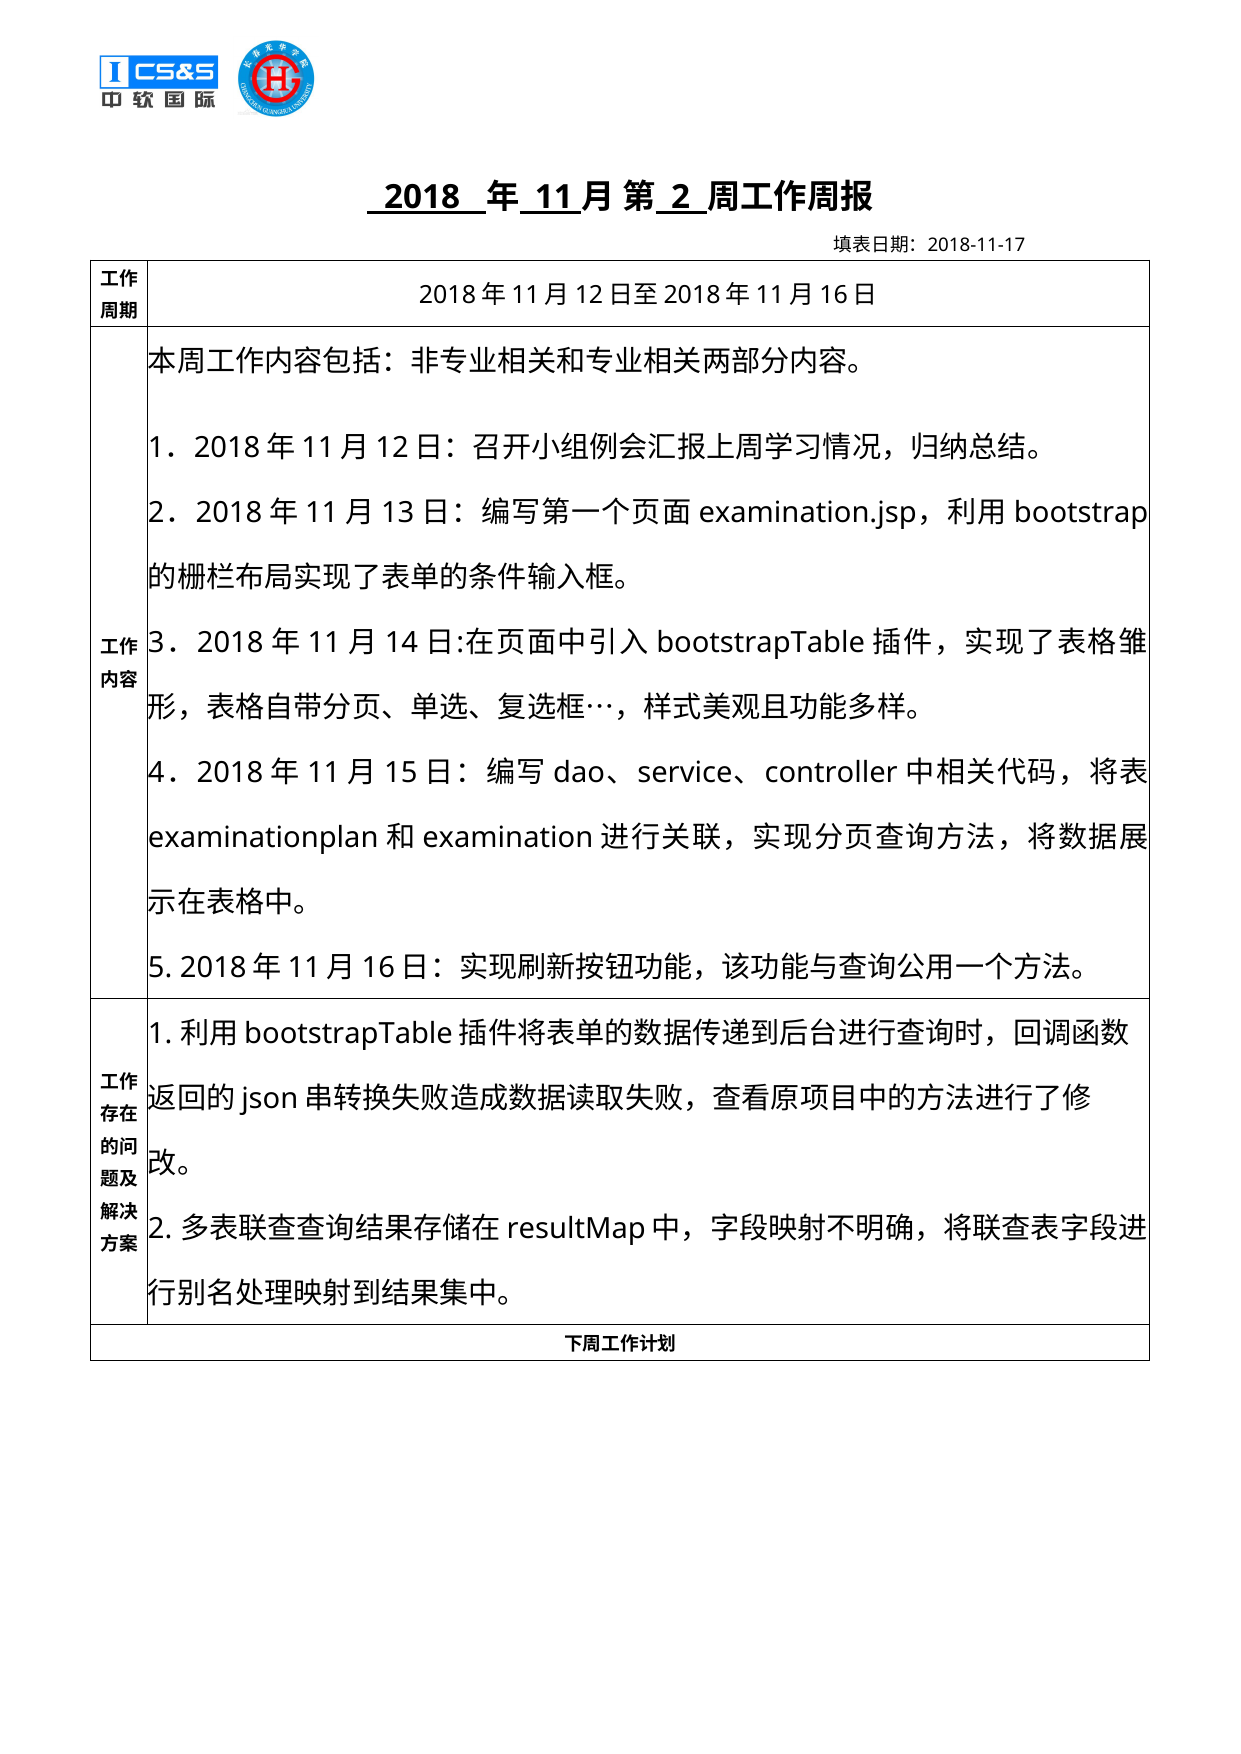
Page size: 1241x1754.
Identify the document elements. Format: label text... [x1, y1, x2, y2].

table_cell 1. 利用bootstrapTable插件将表单的数据传递到后台进行查询时，回调函数返回的json串转换失败造成数据读取失败，查看原项目中的方法进行了修改。 2. 多表联查查询结果存储在resultMap中，字段映射不明确，将联查表字段进行别名处理映射到结果集中。 [148, 999, 1149, 1324]
table_cell 本周工作内容包括：非专业相关和专业相关两部分内容。 1．2018年11月12日：召开小组例会汇报上周学习情况，归纳总结。 2．2018年11月13日：编写第一个页面examination.jsp，利用bootstrap的栅栏布局实现了表单的条件输入框。 3．2018年11月14日:在页面中引入bootstrapTable插件，实现了表格雏形，表格自带分页、单选、复选框…，样式美观且功能多样。 4．2018年11月15日：编写dao、service、controller中相关代码，将表examinationplan和examination进行关联，实现分页查询方法，将数据展示在表格中。 5. 2018年11月16日：实现刷新按钮功能，该功能与查询公用一个方法。 [148, 327, 1149, 998]
table_cell 工作存在的问题及解决方案 [91, 999, 147, 1324]
text 2018 年 11 月 第 2 周工作周报 [148, 162, 1092, 227]
text 填表日期：2018-11-17 [716, 227, 1092, 259]
table_header 2018年11月12日至2018年11月16日 [148, 261, 1149, 326]
picture [233, 36, 320, 119]
table_cell 工作内容 [91, 327, 147, 998]
table_cell 下周工作计划 [91, 1325, 1149, 1360]
table_header 工作周期 [91, 261, 147, 326]
